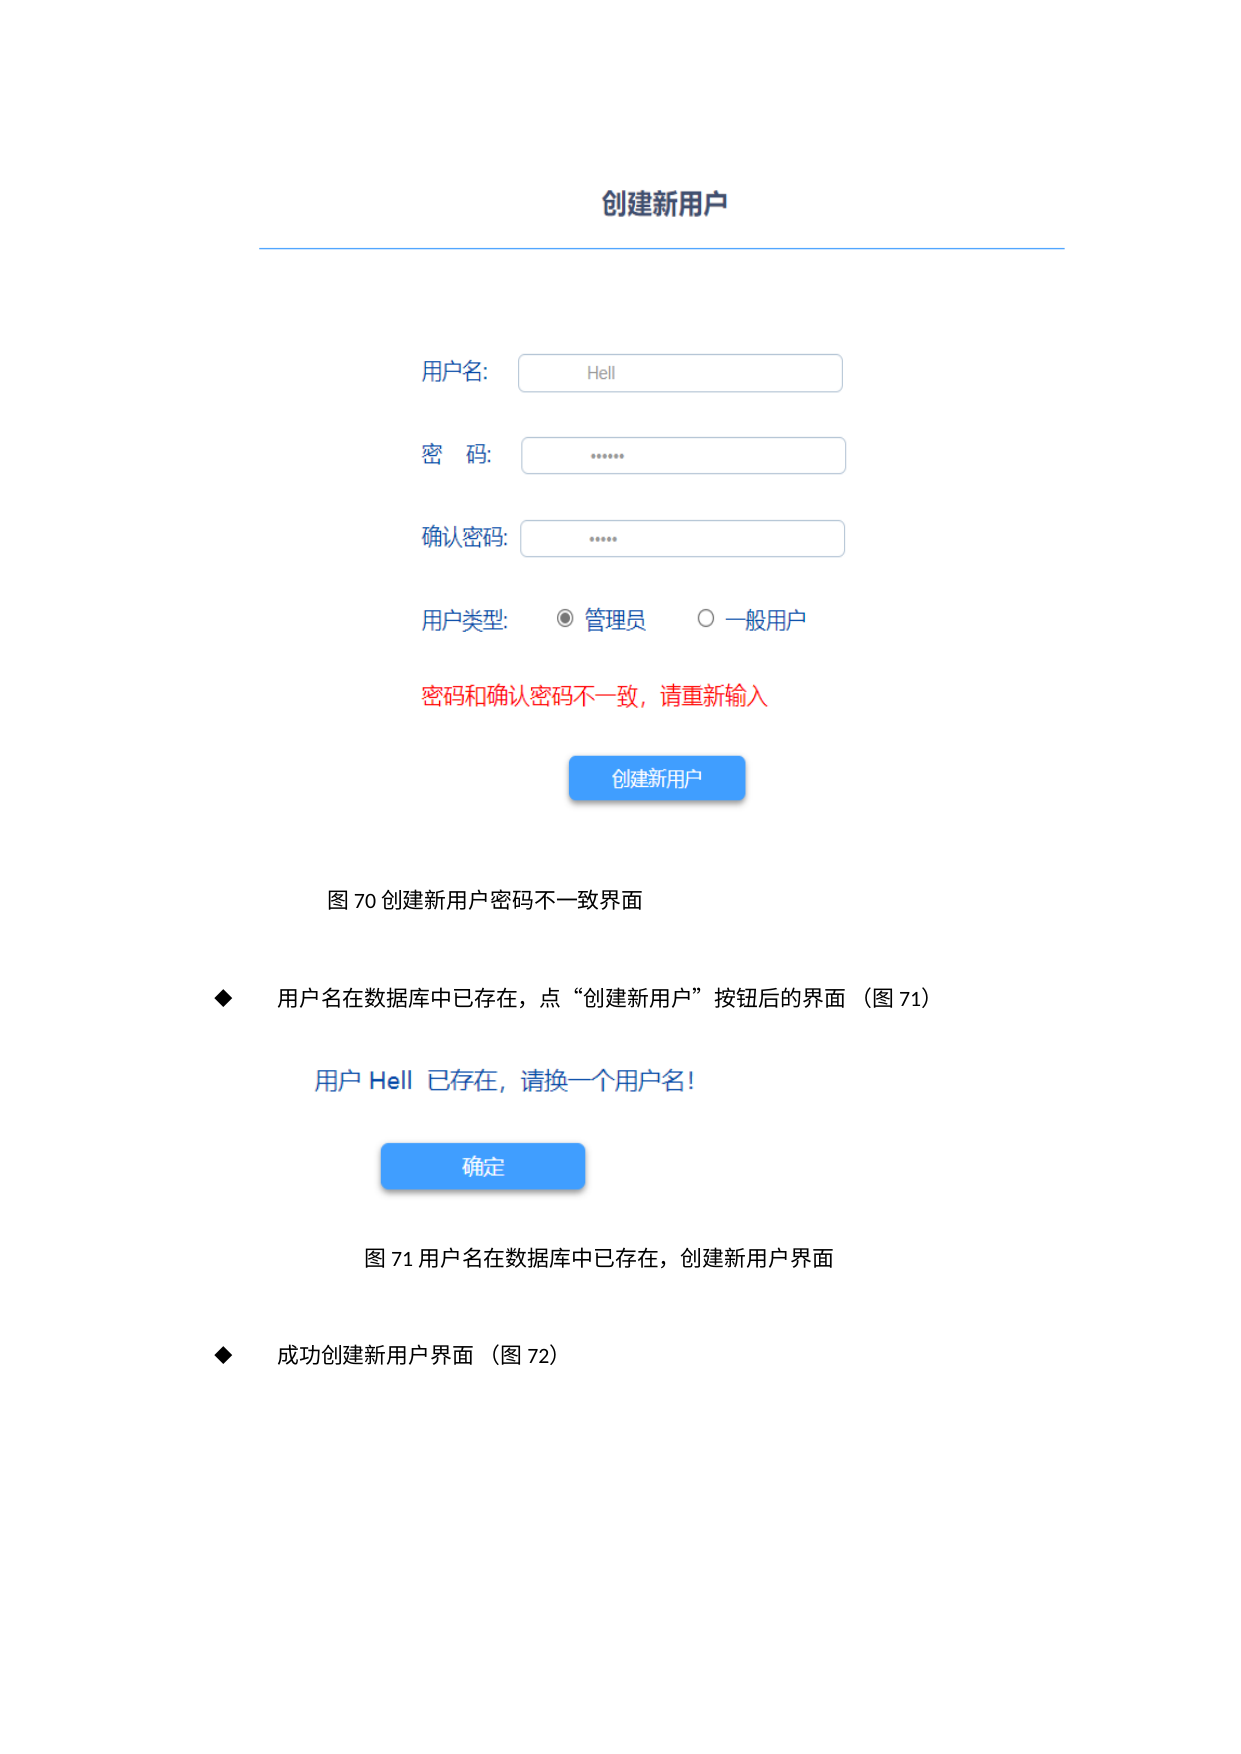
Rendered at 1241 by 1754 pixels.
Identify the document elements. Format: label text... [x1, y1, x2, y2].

picture [302, 1059, 702, 1226]
list 图71 用户名在数据库中已存在，创建新用户界面 [189, 1240, 1087, 1273]
list 成功创建新用户界面 （图72） [212, 1338, 1087, 1370]
picture [256, 135, 1065, 869]
list 图70 创建新用户密码不一致界面 [233, 883, 1087, 915]
list 用户名在数据库中已存在，点“创建新用户”按钮后的界面 （图71） [212, 980, 1087, 1013]
